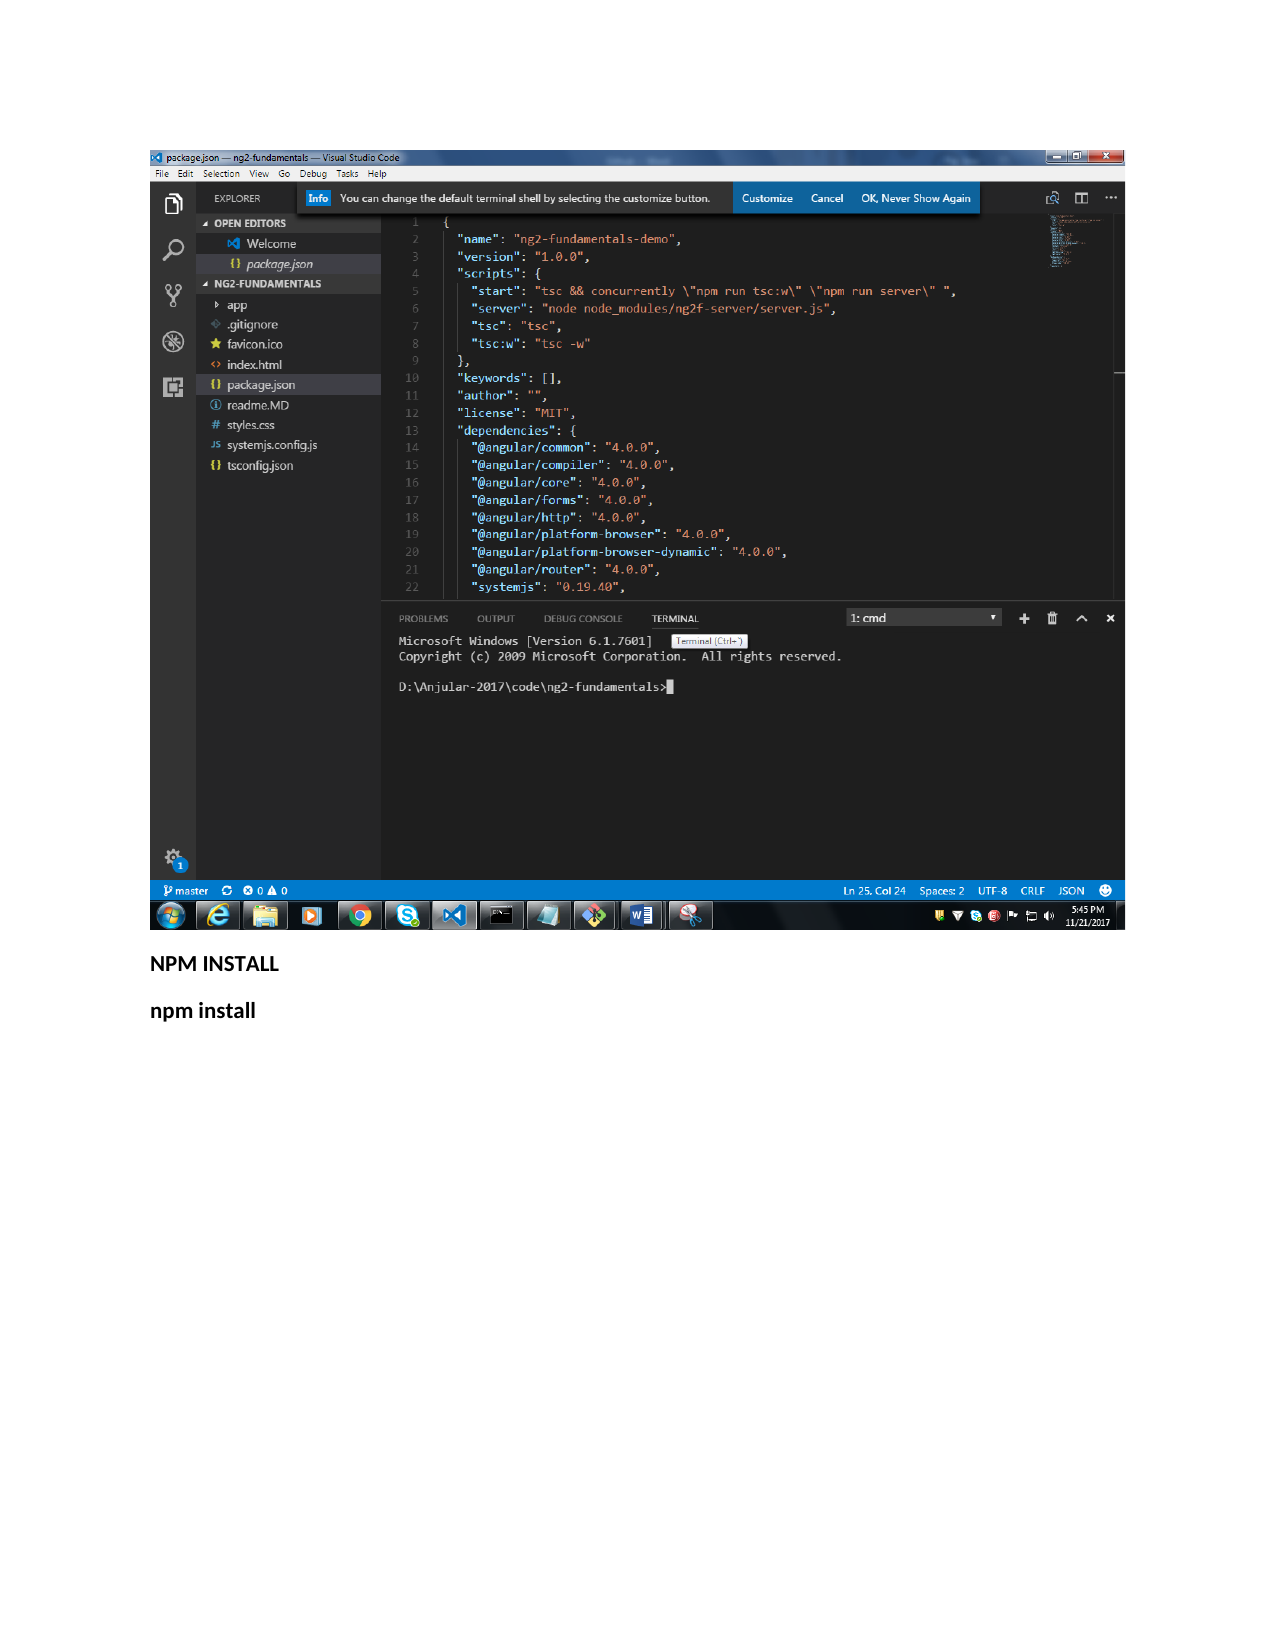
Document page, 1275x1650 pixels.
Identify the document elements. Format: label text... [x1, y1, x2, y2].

text npm install [150, 996, 1125, 1024]
text NPM INSTALL [150, 949, 1125, 977]
picture [150, 150, 1125, 930]
